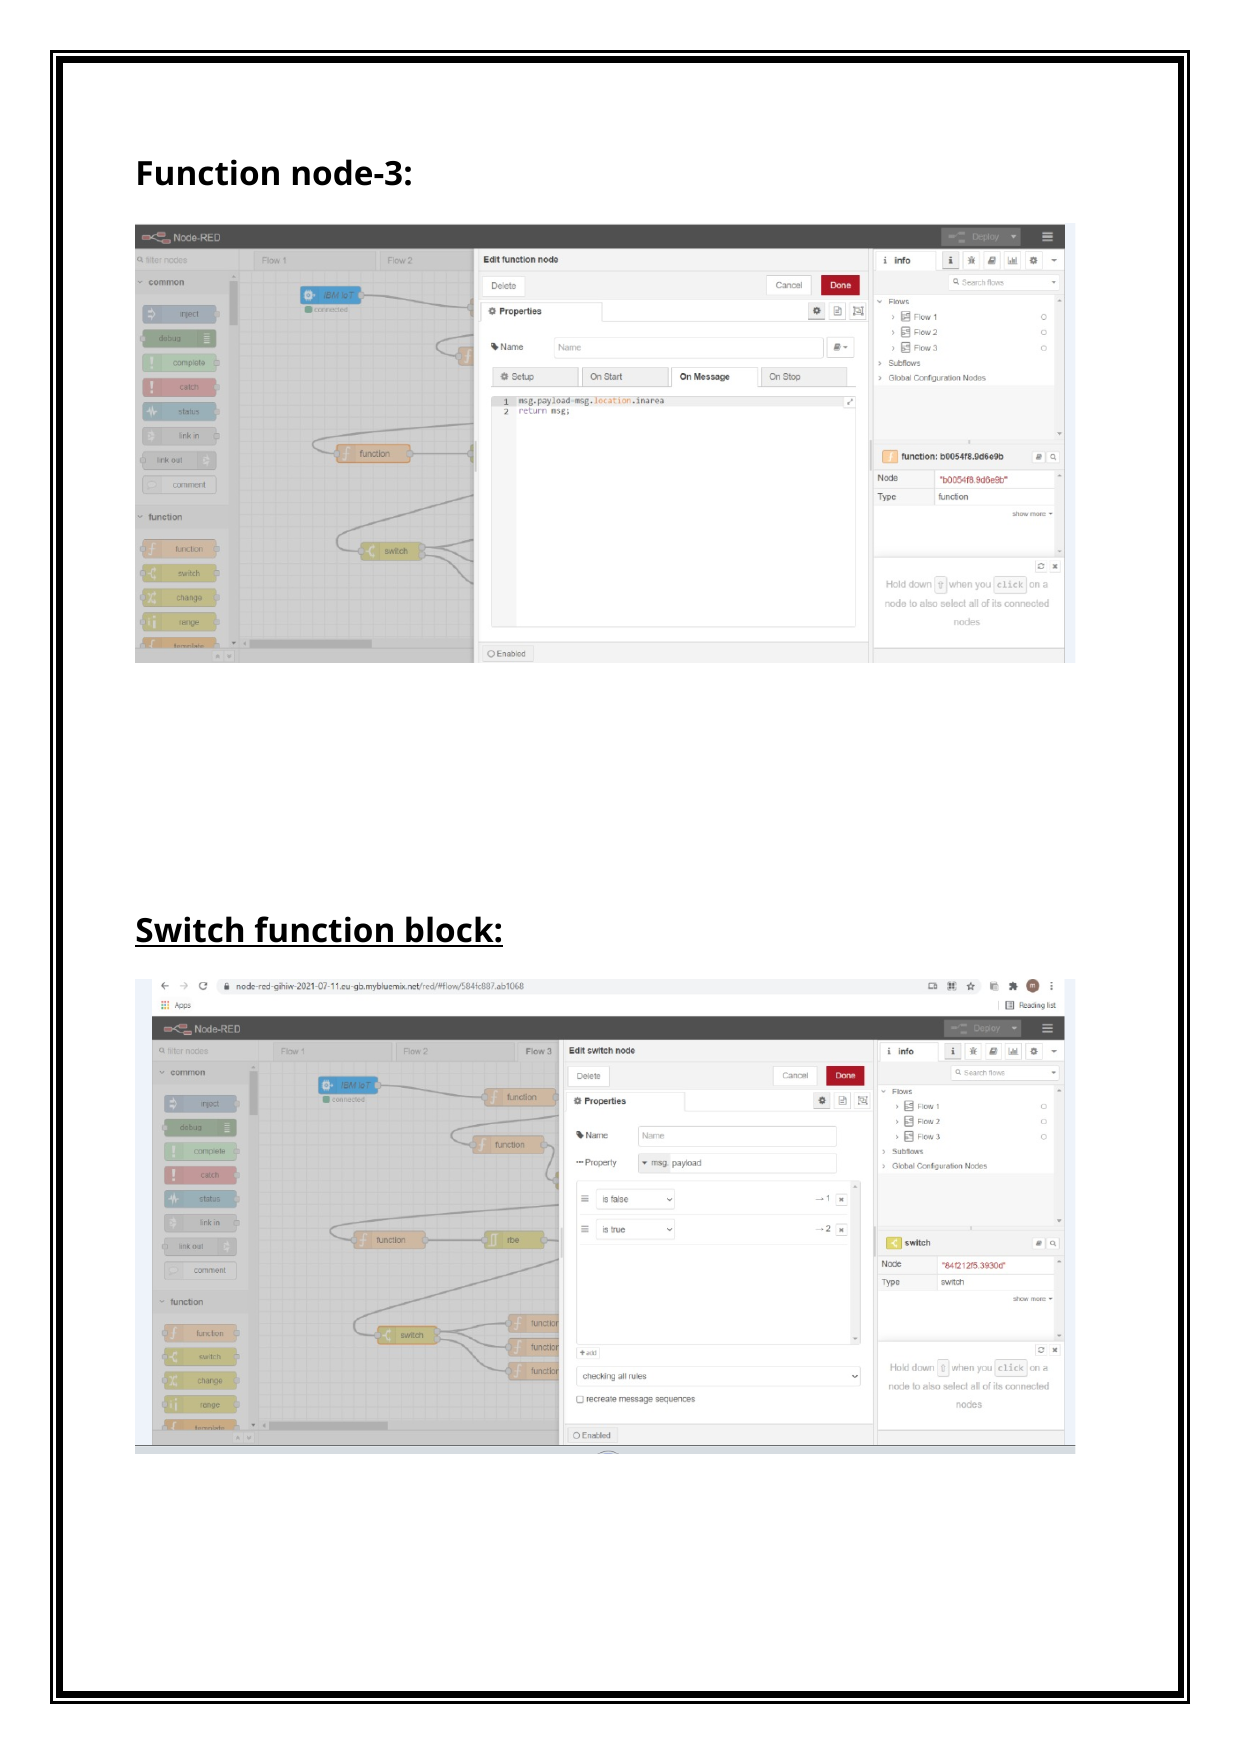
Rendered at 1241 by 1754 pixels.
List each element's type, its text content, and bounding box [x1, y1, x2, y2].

text Switch function block: [135, 907, 1110, 952]
picture [135, 223, 1076, 663]
picture [135, 979, 1076, 1454]
text Function node-3: [135, 150, 1110, 195]
